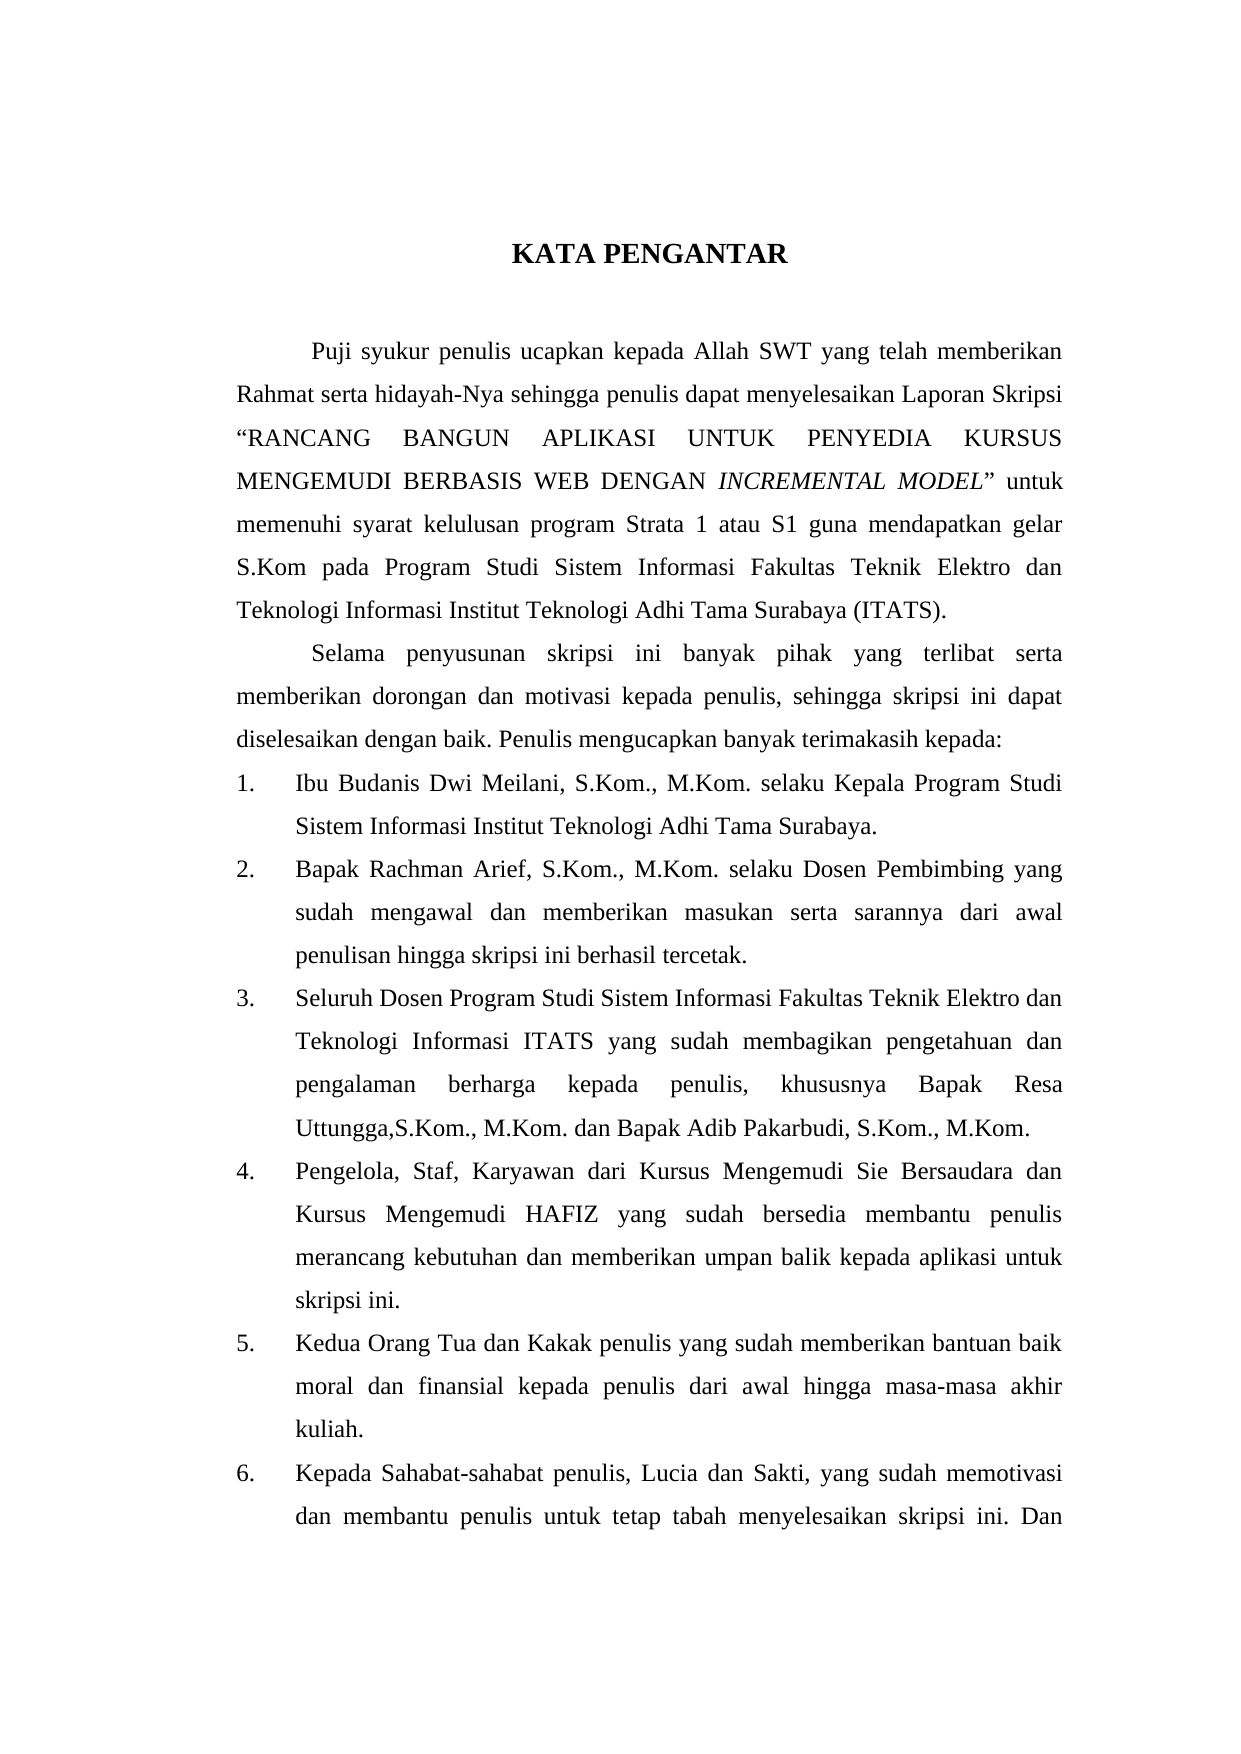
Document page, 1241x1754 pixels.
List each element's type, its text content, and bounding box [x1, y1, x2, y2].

text Puji syukur penulis ucapkan kepada Allah SWT yang telah memberikan Rahmat serta hidayah-Nya sehingga penulis dapat menyelesaikan Laporan Skripsi “RANCANG BANGUN APLIKASI UNTUK PENYEDIA KURSUS MENGEMUDI BERBASIS WEB DENGAN INCREMENTAL MODEL” untuk memenuhi syarat kelulusan program Strata 1 atau S1 guna mendapatkan gelar S.Kom pada Program Studi Sistem Informasi Fakultas Teknik Elektro dan Teknologi Informasi Institut Teknologi Adhi Tama Surabaya (ITATS). [236, 336, 1063, 624]
text Selama penyusunan skripsi ini banyak pihak yang terlibat serta memberikan dorongan dan motivasi kepada penulis, sehingga skripsi ini dapat diselesaikan dengan baik. Penulis mengucapkan banyak terimakasih kepada: [236, 638, 1063, 753]
list Kedua Orang Tua dan Kakak penulis yang sudah memberikan bantuan baik moral dan finansial kepada penulis dari awal hingga masa-masa akhir kuliah. [236, 1328, 1063, 1443]
list Bapak Rachman Arief, S.Kom., M.Kom. selaku Dosen Pembimbing yang sudah mengawal dan memberikan masukan serta sarannya dari awal penulisan hingga skripsi ini berhasil tercetak. [236, 854, 1063, 969]
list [236, 1458, 1063, 1529]
subtitle KATA PENGANTAR [236, 236, 1063, 270]
list Ibu Budanis Dwi Meilani, S.Kom., M.Kom. selaku Kepala Program Studi Sistem Informasi Institut Teknologi Adhi Tama Surabaya. [236, 768, 1063, 839]
list Pengelola, Staf, Karyawan dari Kursus Mengemudi Sie Bersaudara dan Kursus Mengemudi HAFIZ yang sudah bersedia membantu penulis merancang kebutuhan dan memberikan umpan balik kepada aplikasi untuk skripsi ini. [236, 1156, 1063, 1314]
list Seluruh Dosen Program Studi Sistem Informasi Fakultas Teknik Elektro dan Teknologi Informasi ITATS yang sudah membagikan pengetahuan dan pengalaman berharga kepada penulis, khususnya Bapak Resa Uttungga,S.Kom., M.Kom. dan Bapak Adib Pakarbudi, S.Kom., M.Kom. [236, 983, 1063, 1141]
